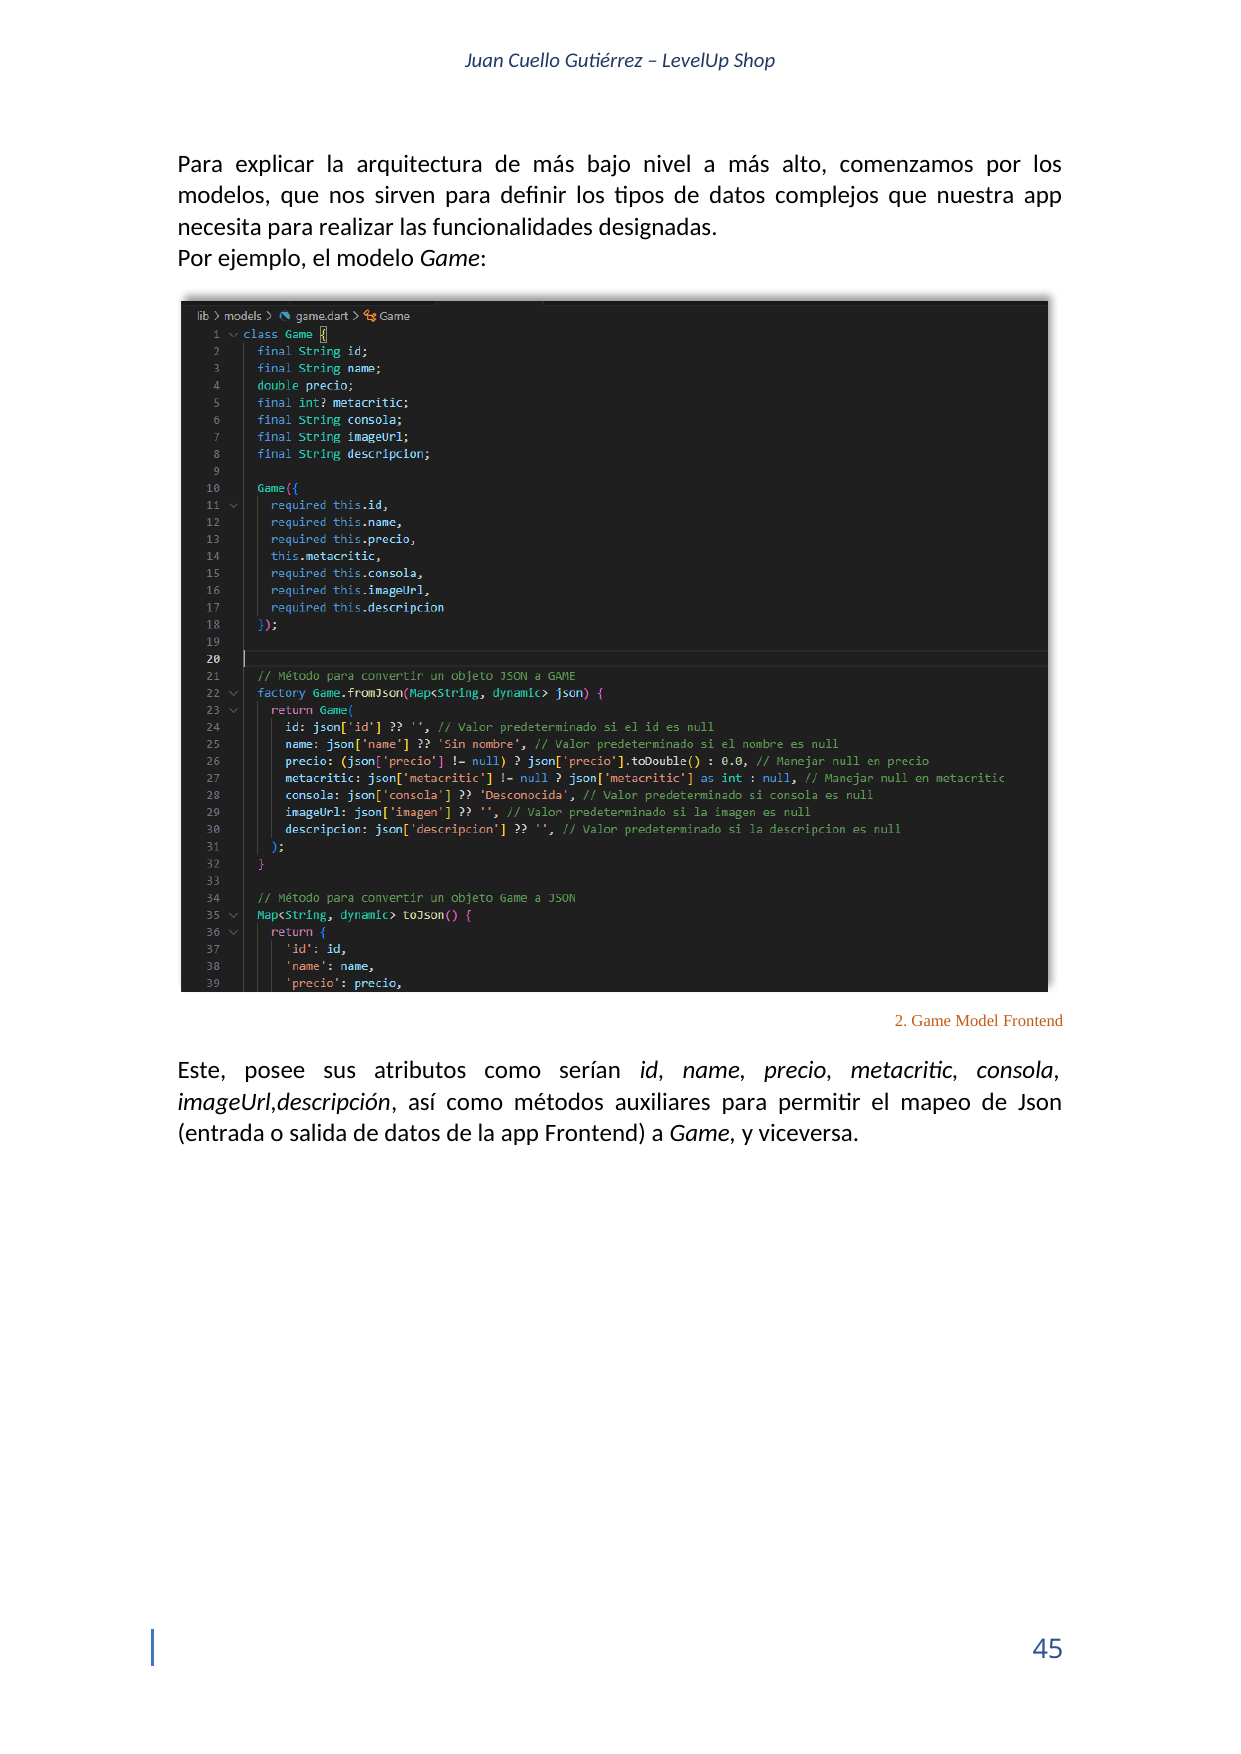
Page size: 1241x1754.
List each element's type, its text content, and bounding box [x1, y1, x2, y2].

text Por ejemplo, el modelo Game: [177, 241, 1063, 273]
text Para explicar la arquitectura de más bajo nivel a más alto, comenzamos por los modelos, que nos sirven para definir los tipos de datos complejos que nuestra app necesita para realizar las funcionalidades designadas. [177, 148, 1063, 241]
picture [181, 301, 1048, 992]
text Este, posee sus atributos como serían id, name, precio, metacritic, consola, imageUrl,descripción, así como métodos auxiliares para permitir el mapeo de Json (entrada o salida de datos de la app Frontend) a Game, y viceversa. [177, 1054, 1063, 1148]
